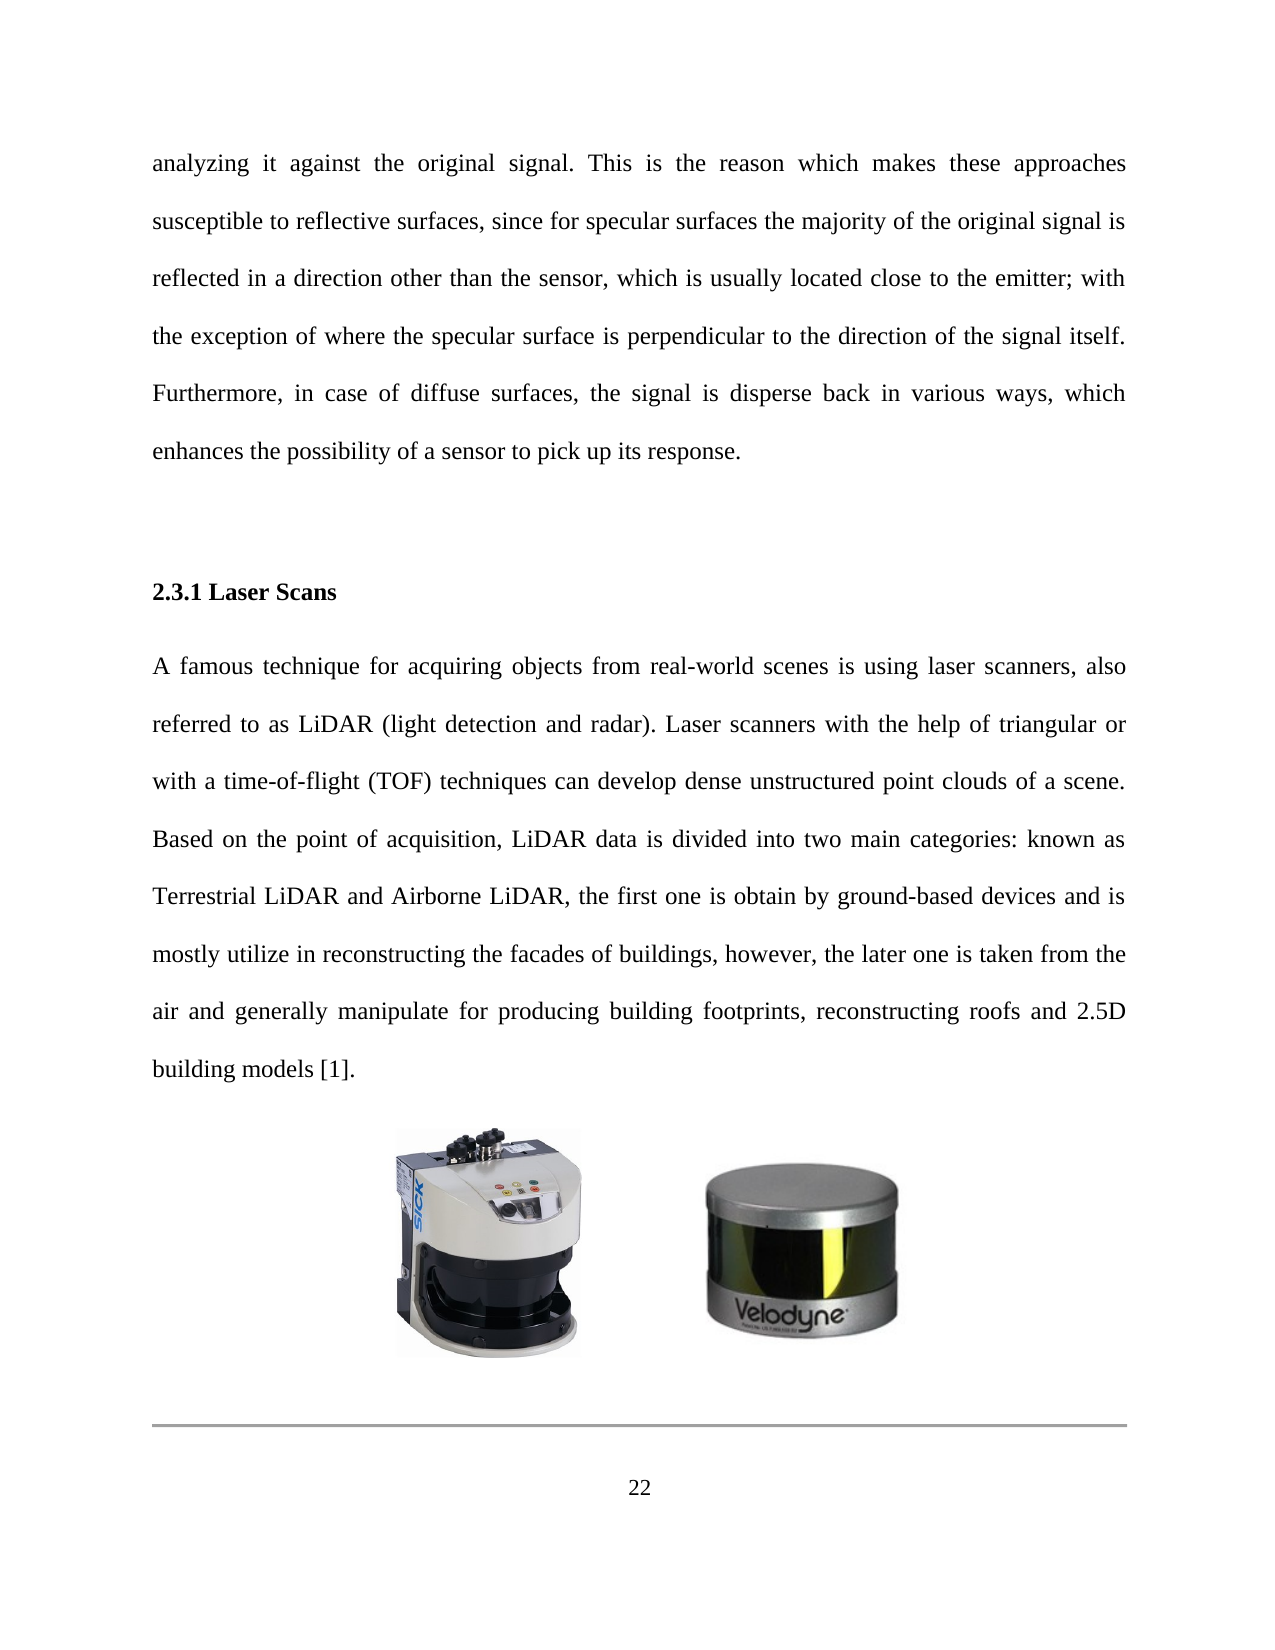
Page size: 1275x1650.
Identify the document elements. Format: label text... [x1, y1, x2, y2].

text A famous technique for acquiring objects from real-world scenes is using laser scanners, also referred to as LiDAR (light detection and radar). Laser scanners with the help of triangular or with a time-of-flight (TOF) techniques can develop dense unstructured point clouds of a scene. Based on the point of acquisition, LiDAR data is divided into two main categories: known as Terrestrial LiDAR and Airborne LiDAR, the first one is obtain by ground-based devices and is mostly utilize in reconstructing the facades of buildings, however, the later one is taken from the air and generally manipulate for producing building footprints, reconstructing roofs and 2.5D building models [1]. [152, 651, 1127, 1083]
picture [698, 1145, 910, 1358]
text 2.3.1 Laser Scans [152, 577, 1127, 606]
picture [370, 1128, 598, 1358]
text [152, 148, 1127, 465]
